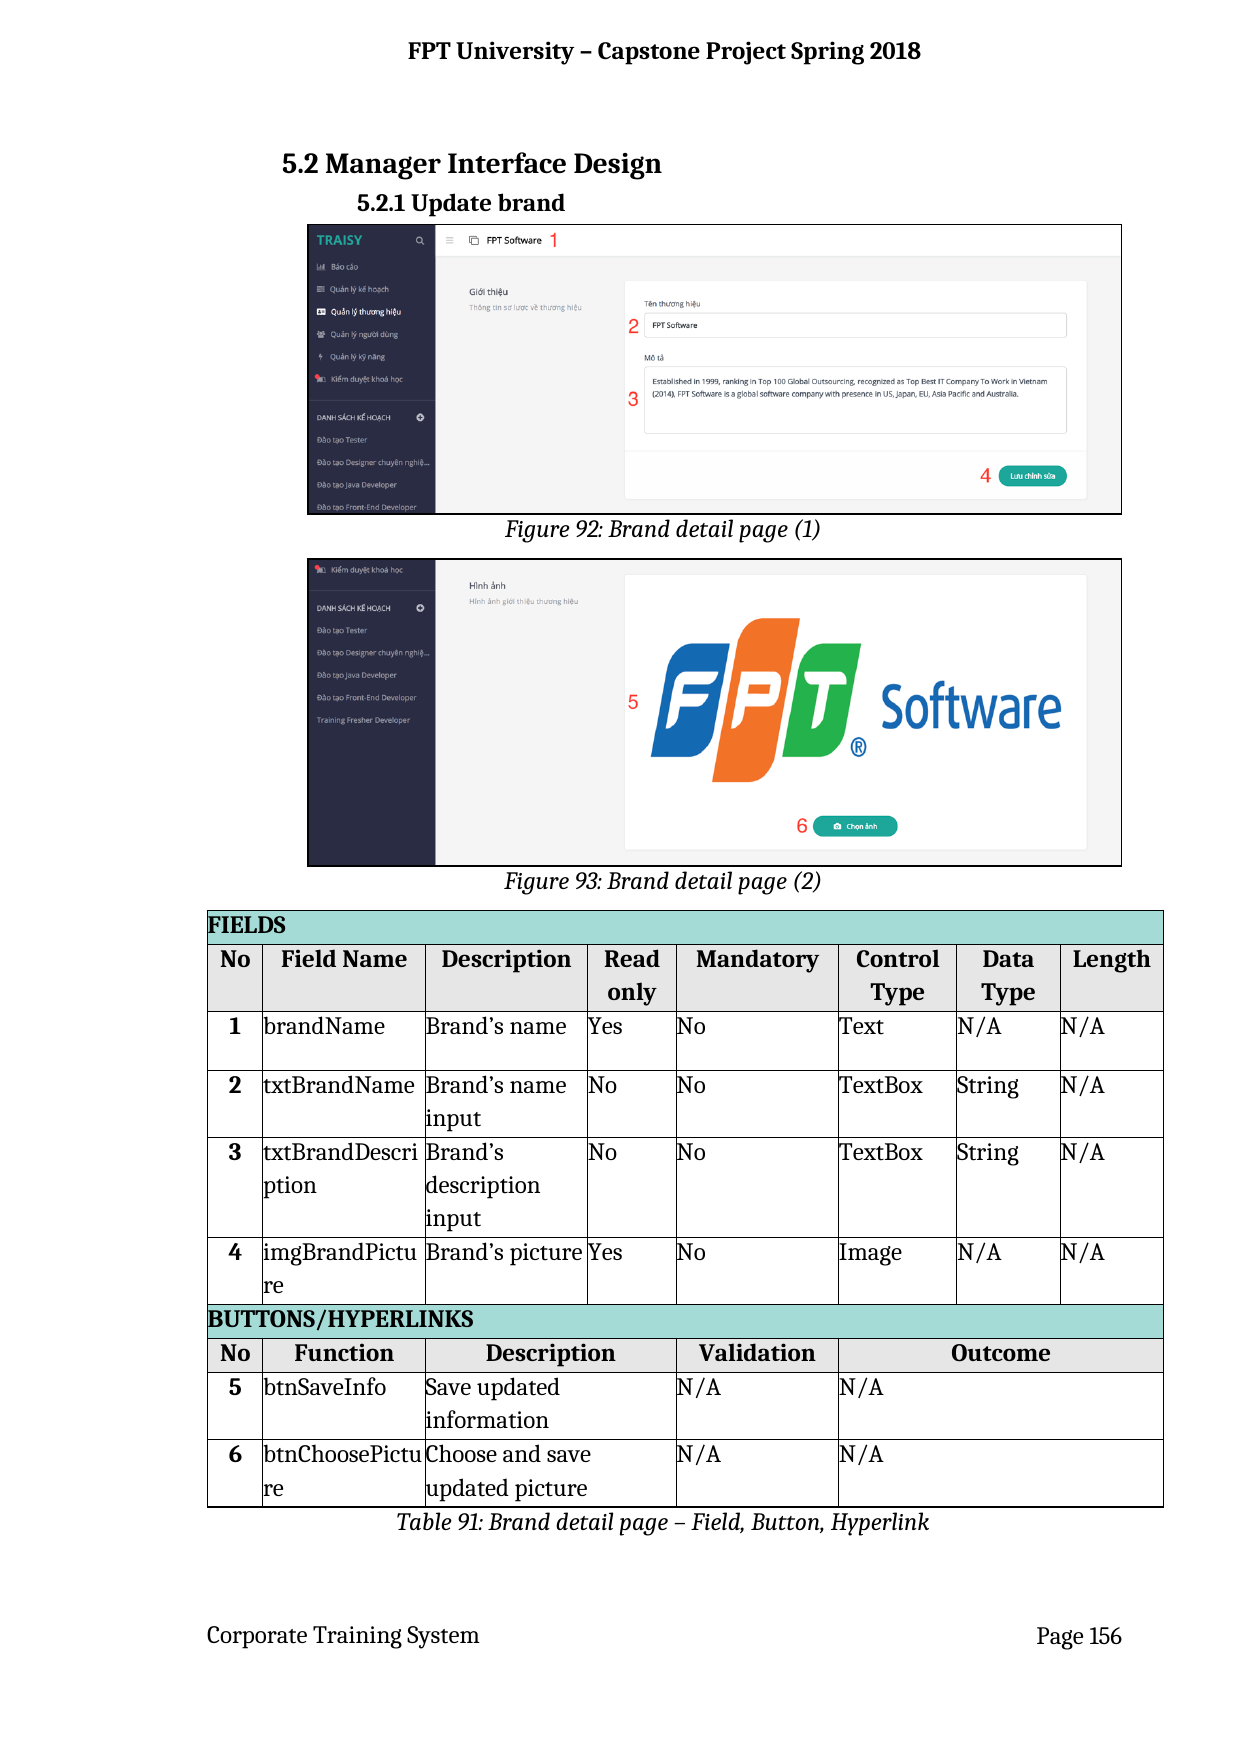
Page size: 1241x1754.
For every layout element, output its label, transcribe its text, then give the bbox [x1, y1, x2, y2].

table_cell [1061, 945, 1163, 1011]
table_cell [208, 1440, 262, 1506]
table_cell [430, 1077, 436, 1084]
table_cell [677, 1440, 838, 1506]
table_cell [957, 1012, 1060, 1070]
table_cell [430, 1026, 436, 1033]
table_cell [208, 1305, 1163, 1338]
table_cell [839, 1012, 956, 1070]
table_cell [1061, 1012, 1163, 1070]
text Figure 93: Brand detail page (2) [207, 867, 1122, 895]
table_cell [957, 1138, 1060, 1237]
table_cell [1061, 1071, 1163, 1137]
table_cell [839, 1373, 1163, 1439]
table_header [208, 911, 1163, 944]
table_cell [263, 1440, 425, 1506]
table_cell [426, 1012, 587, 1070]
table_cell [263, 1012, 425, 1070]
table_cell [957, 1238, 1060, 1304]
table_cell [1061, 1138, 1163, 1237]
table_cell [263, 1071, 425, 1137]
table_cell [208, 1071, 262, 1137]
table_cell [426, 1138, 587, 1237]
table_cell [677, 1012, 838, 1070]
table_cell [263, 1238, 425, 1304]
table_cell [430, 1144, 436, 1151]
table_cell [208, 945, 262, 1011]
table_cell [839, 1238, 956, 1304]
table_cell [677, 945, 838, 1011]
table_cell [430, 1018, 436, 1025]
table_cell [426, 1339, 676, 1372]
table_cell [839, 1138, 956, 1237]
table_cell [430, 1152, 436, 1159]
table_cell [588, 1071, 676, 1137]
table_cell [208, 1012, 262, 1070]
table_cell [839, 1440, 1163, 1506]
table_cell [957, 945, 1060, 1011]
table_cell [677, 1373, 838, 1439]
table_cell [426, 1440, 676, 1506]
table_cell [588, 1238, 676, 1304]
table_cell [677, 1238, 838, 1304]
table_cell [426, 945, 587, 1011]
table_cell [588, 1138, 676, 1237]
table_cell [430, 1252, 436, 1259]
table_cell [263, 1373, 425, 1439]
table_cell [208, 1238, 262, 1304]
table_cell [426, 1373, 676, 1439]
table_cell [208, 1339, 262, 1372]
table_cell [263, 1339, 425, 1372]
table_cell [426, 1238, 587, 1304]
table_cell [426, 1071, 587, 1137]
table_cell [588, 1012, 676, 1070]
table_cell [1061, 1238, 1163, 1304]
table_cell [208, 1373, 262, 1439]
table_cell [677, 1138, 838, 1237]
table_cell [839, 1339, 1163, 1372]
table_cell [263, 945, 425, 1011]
list Table 91: Brand detail page – Field, Button, Hyperlink [207, 1508, 1122, 1536]
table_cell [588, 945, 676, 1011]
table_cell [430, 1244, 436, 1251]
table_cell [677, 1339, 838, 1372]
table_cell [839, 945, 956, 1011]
subtitle 5.2 Manager Interface Design [282, 148, 1124, 181]
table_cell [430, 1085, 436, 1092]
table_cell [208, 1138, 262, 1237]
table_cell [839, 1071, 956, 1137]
picture [309, 225, 1121, 513]
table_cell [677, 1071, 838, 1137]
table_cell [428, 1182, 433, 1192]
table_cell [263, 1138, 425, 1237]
text Figure 92: Brand detail page (1) [207, 515, 1122, 543]
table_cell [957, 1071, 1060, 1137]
subtitle 5.2.1 Update brand [357, 189, 1124, 218]
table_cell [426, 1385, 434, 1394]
picture [309, 560, 1121, 865]
